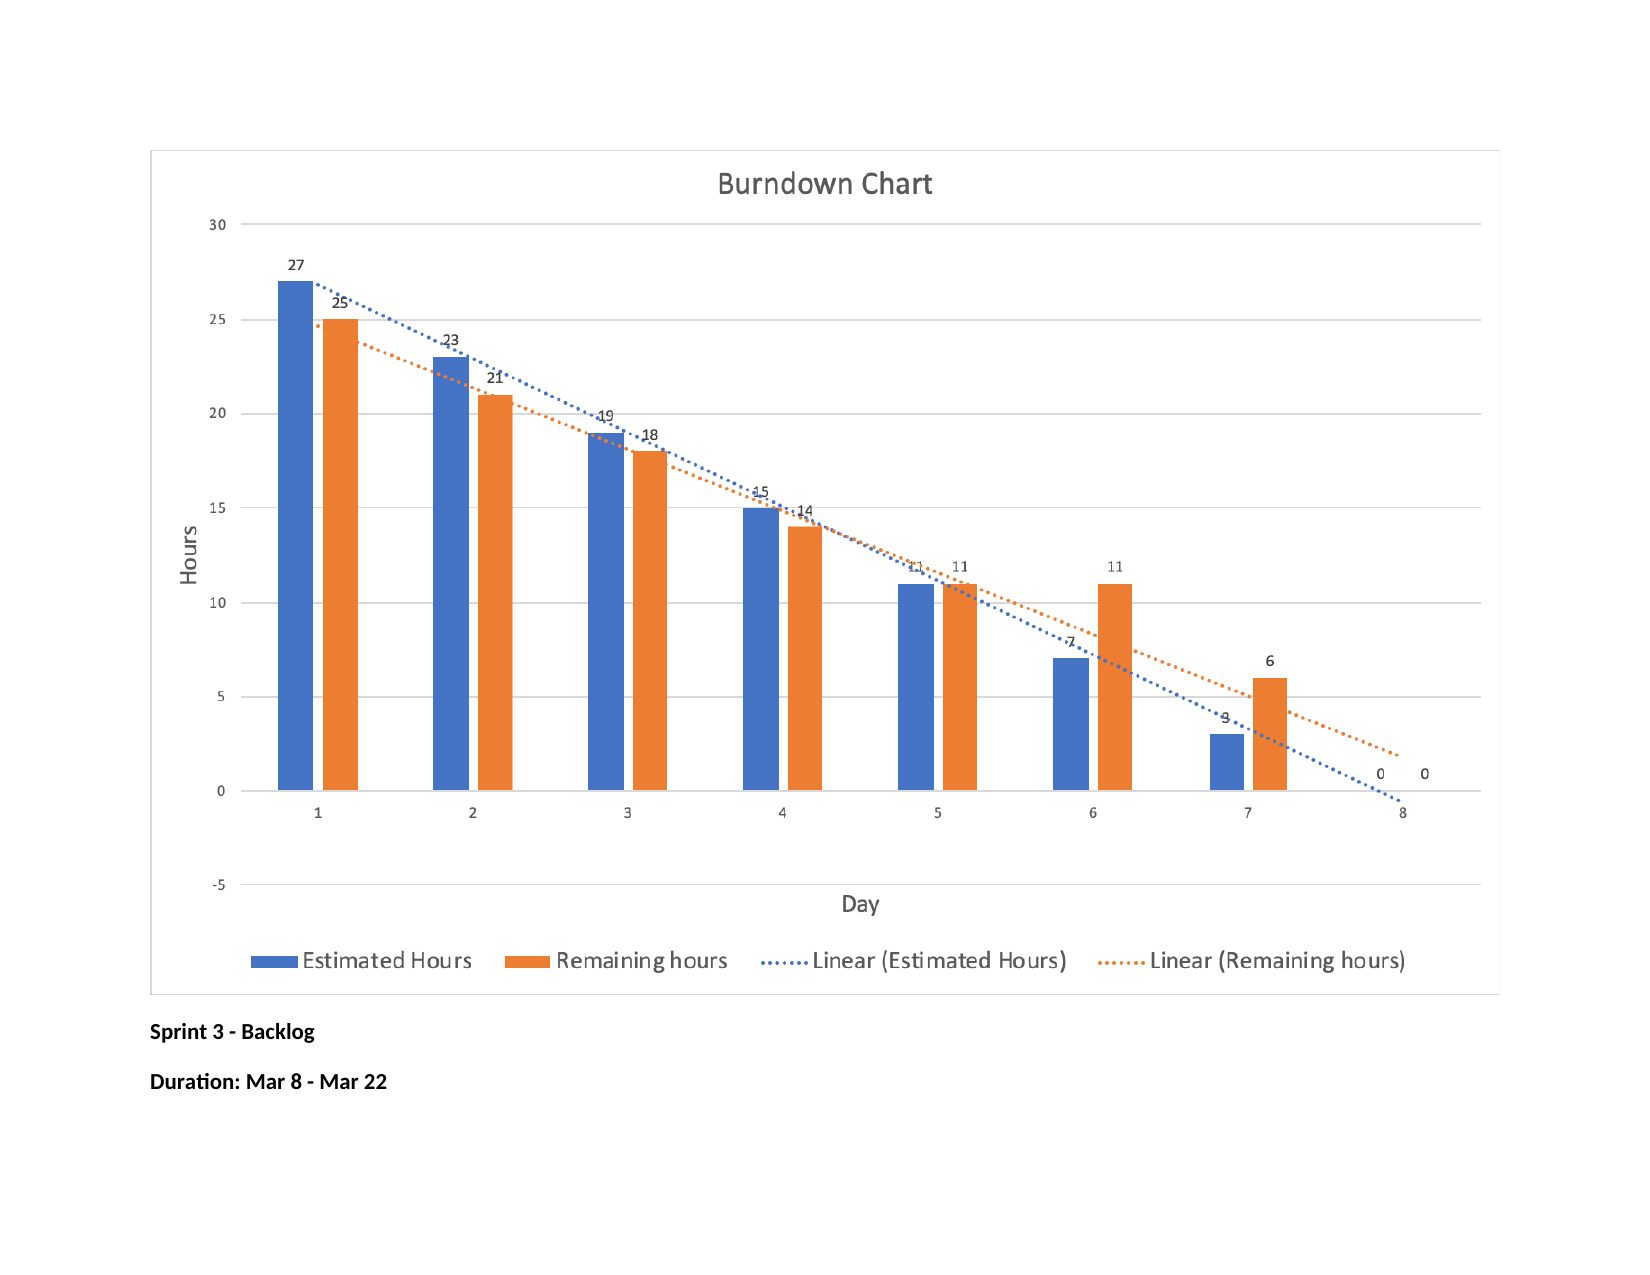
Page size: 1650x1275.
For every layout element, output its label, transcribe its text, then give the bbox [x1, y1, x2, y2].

text Sprint 3 - Backlog [150, 1017, 1500, 1045]
text Duration: Mar 8 - Mar 22 [150, 1067, 1500, 1095]
picture [150, 150, 1500, 995]
